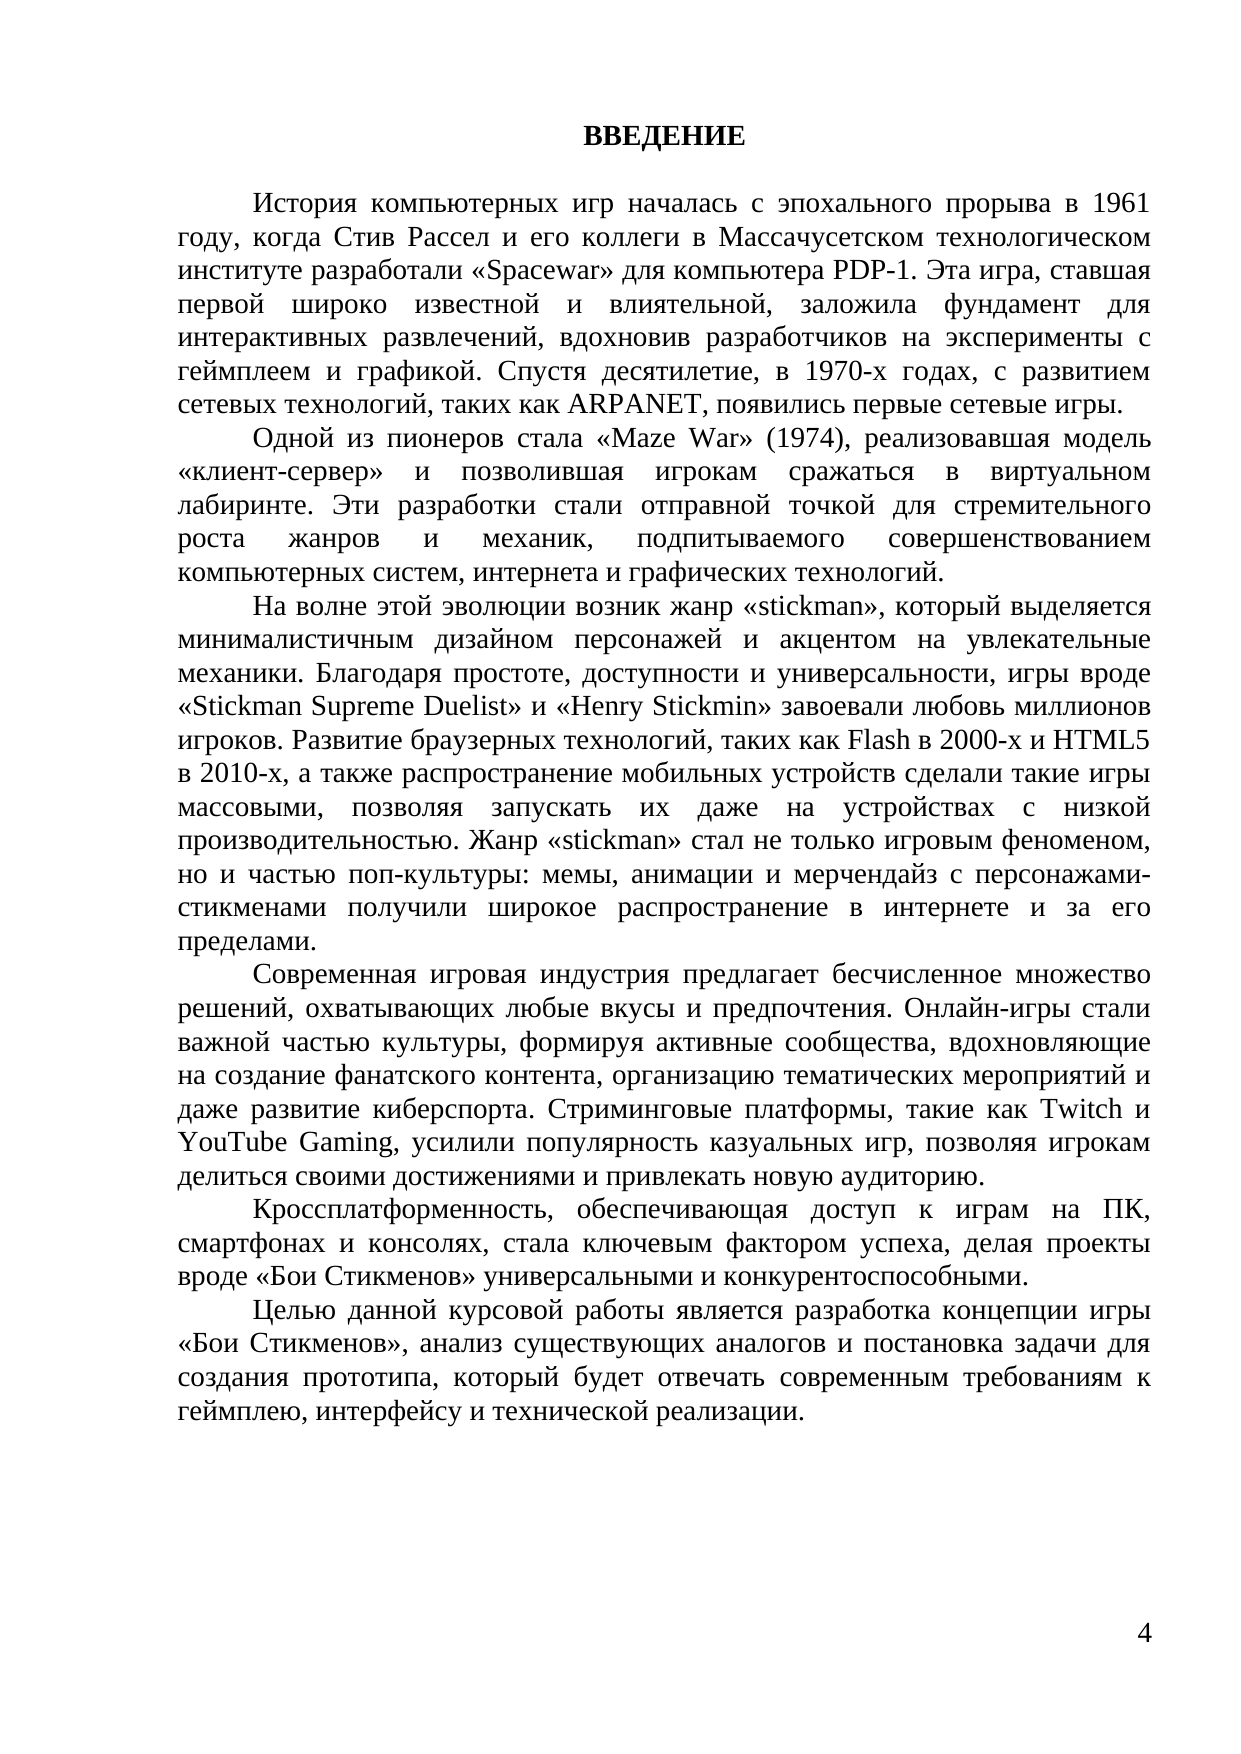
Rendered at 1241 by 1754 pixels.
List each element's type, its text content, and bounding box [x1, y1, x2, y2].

text История компьютерных игр началась с эпохального прорыва в 1961 году, когда Стив Рассел и его коллеги в Массачусетском технологическом институте разработали «Spacewar» для компьютера PDP-1. Эта игра, ставшая первой широко известной и влиятельной, заложила фундамент для интерактивных развлечений, вдохновив разработчиков на эксперименты с геймплеем и графикой. Спустя десятилетие, в 1970-х годах, с развитием сетевых технологий, таких как ARPANET, появились первые сетевые игры. [177, 185, 1152, 420]
text На волне этой эволюции возник жанр «stickman», который выделяется минималистичным дизайном персонажей и акцентом на увлекательные механики. Благодаря простоте, доступности и универсальности, игры вроде «Stickman Supreme Duelist» и «Henry Stickmin» завоевали любовь миллионов игроков. Развитие браузерных технологий, таких как Flash в 2000-х и HTML5 в 2010-х, а также распространение мобильных устройств сделали такие игры массовыми, позволяя запускать их даже на устройствах с низкой производительностью. Жанр «stickman» стал не только игровым феноменом, но и частью поп-культуры: мемы, анимации и мерчендайз с персонажами-стикменами получили широкое распространение в интернете и за его пределами. [177, 588, 1152, 957]
text Одной из пионеров стала «Maze War» (1974), реализовавшая модель «клиент-сервер» и позволившая игрокам сражаться в виртуальном лабиринте. Эти разработки стали отправной точкой для стремительного роста жанров и механик, подпитываемого совершенствованием компьютерных систем, интернета и графических технологий. [177, 420, 1152, 588]
text Целью данной курсовой работы является разработка концепции игры «Бои Стикменов», анализ существующих аналогов и постановка задачи для создания прототипа, который будет отвечать современным требованиям к геймплею, интерфейсу и технической реализации. [177, 1292, 1152, 1426]
subtitle ВВЕДЕНИЕ [177, 118, 1152, 152]
text Современная игровая индустрия предлагает бесчисленное множество решений, охватывающих любые вкусы и предпочтения. Онлайн-игры стали важной частью культуры, формируя активные сообщества, вдохновляющие на создание фанатского контента, организацию тематических мероприятий и даже развитие киберспорта. Стриминговые платформы, такие как Twitch и YouTube Gaming, усилили популярность казуальных игр, позволяя игрокам делиться своими достижениями и привлекать новую аудиторию. [177, 957, 1152, 1191]
text Кроссплатформенность, обеспечивающая доступ к играм на ПК, смартфонах и консолях, стала ключевым фактором успеха, делая проекты вроде «Бои Стикменов» универсальными и конкурентоспособными. [177, 1191, 1152, 1292]
